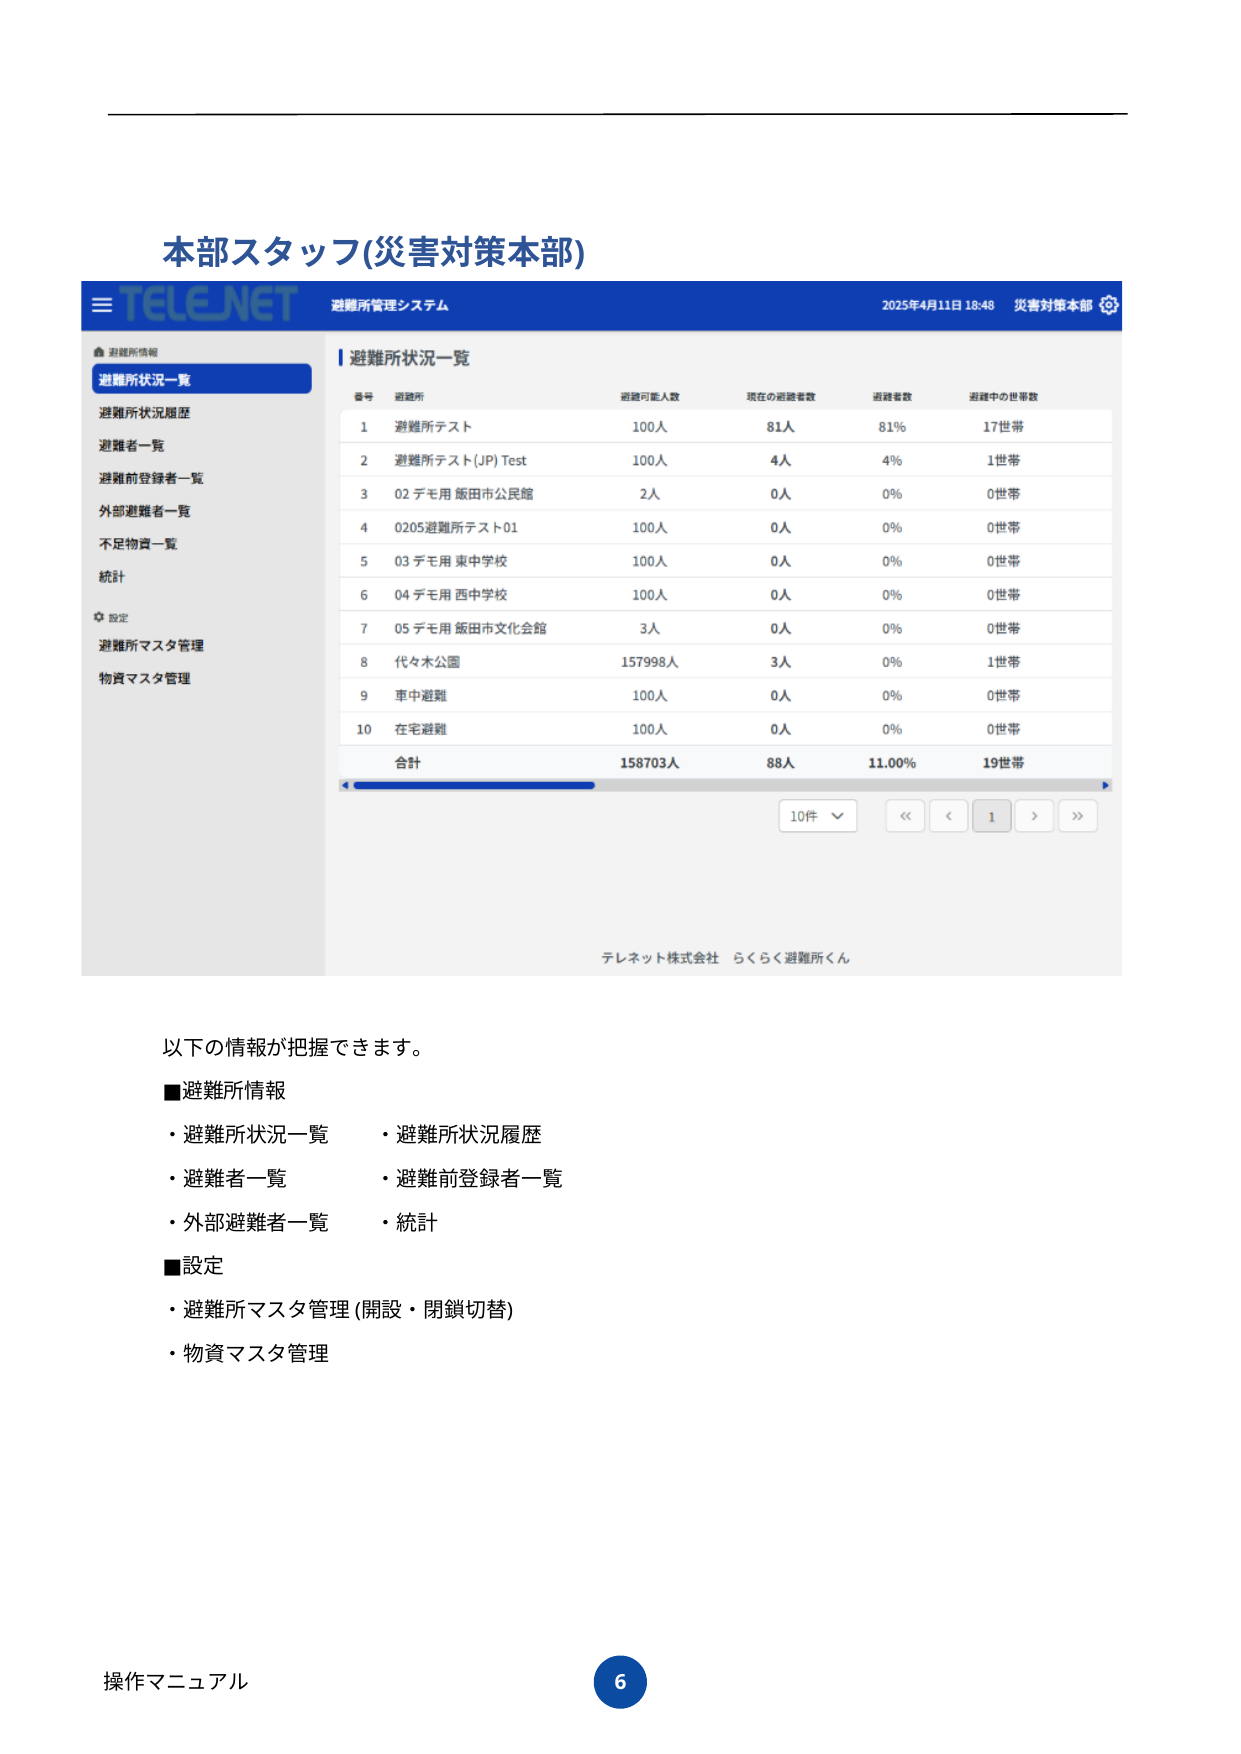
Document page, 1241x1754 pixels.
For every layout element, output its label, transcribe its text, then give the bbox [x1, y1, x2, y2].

text ■設定 [162, 1244, 1122, 1281]
picture [81, 281, 1123, 976]
text 以下の情報が把握できます。 [162, 1025, 1122, 1063]
text 本部スタッフ(災害対策本部) [162, 226, 1122, 274]
text ・避難所状況一覧 ・避難所状況履歴 [162, 1113, 1122, 1150]
text ・外部避難者一覧 ・統計 [162, 1200, 1122, 1238]
text ・物資マスタ管理 [162, 1331, 1122, 1369]
text ・避難所マスタ管理 (開設・閉鎖切替) [162, 1288, 1122, 1325]
text ・避難者一覧 ・避難前登録者一覧 [162, 1156, 1122, 1194]
text ■避難所情報 [162, 1069, 1122, 1106]
